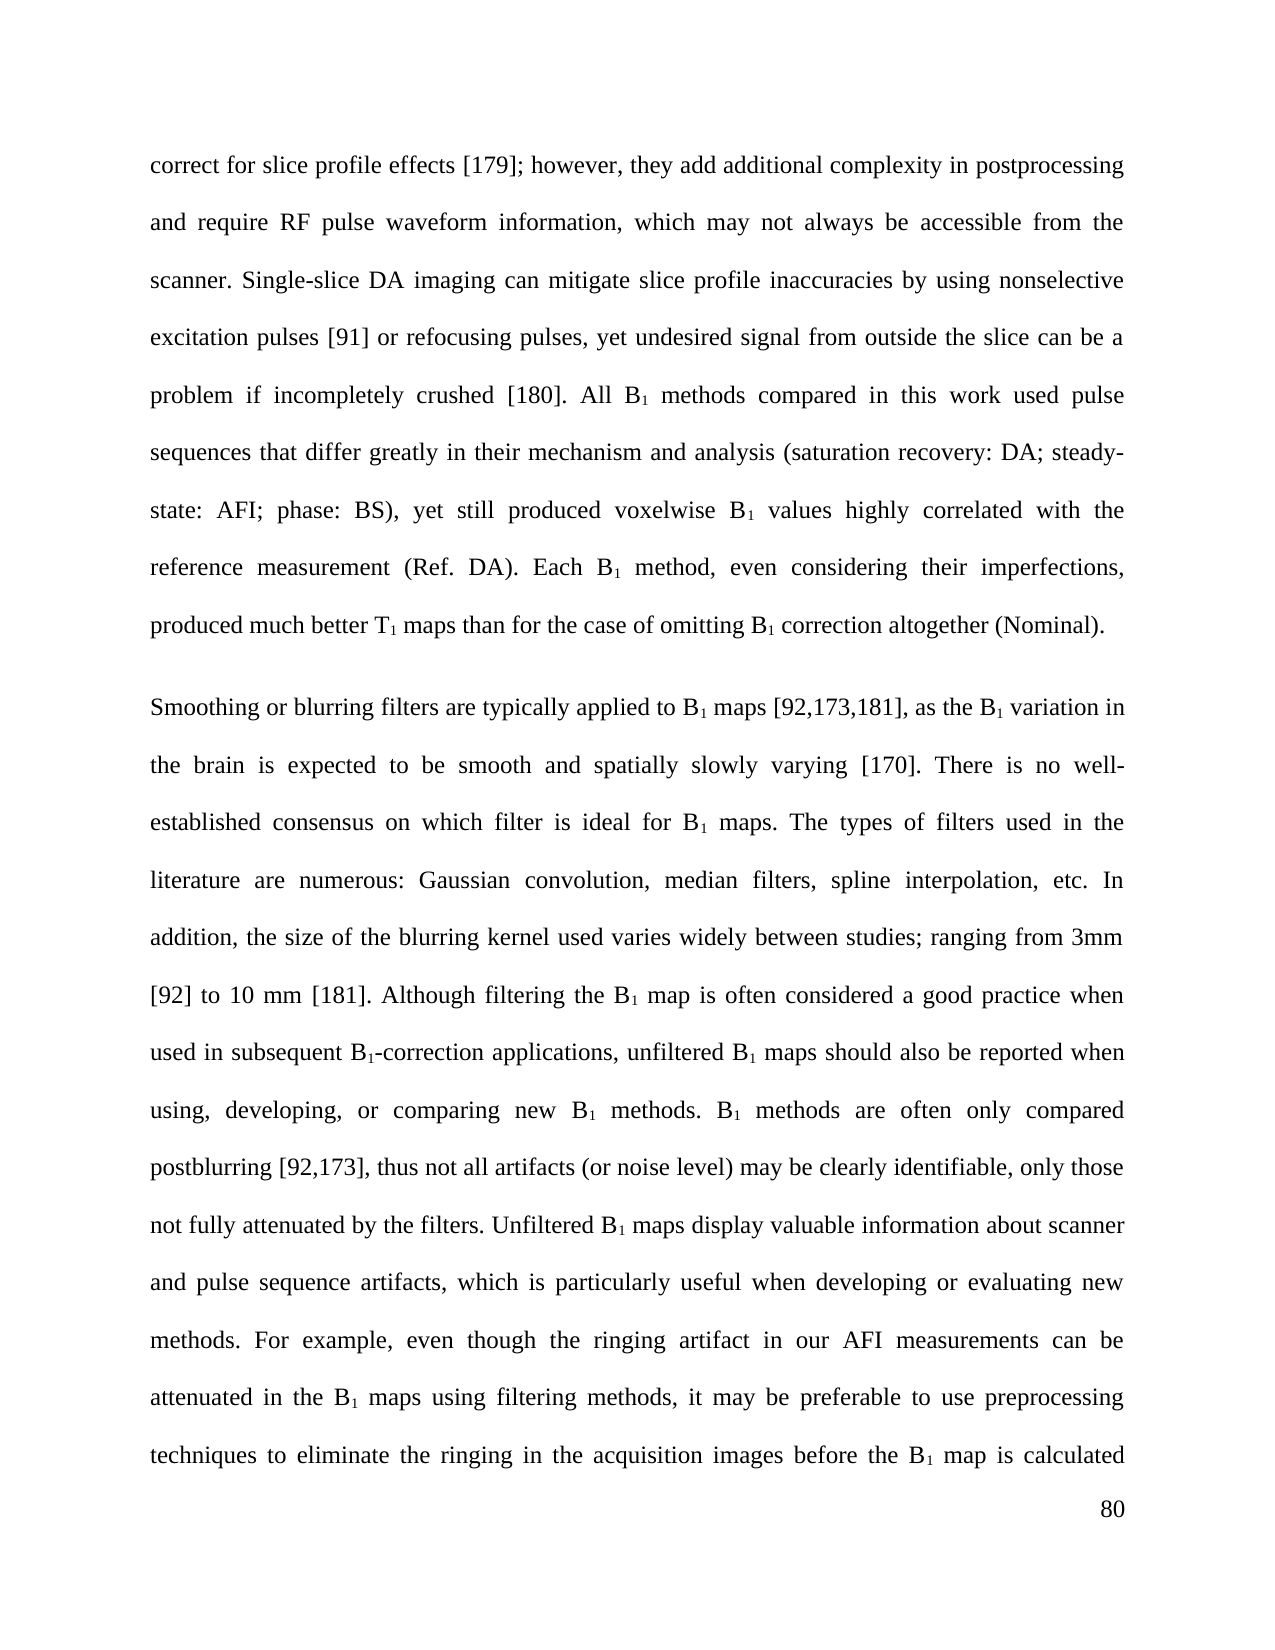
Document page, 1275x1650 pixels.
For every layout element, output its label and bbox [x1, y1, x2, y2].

text [150, 692, 1125, 1469]
text [150, 150, 1125, 639]
